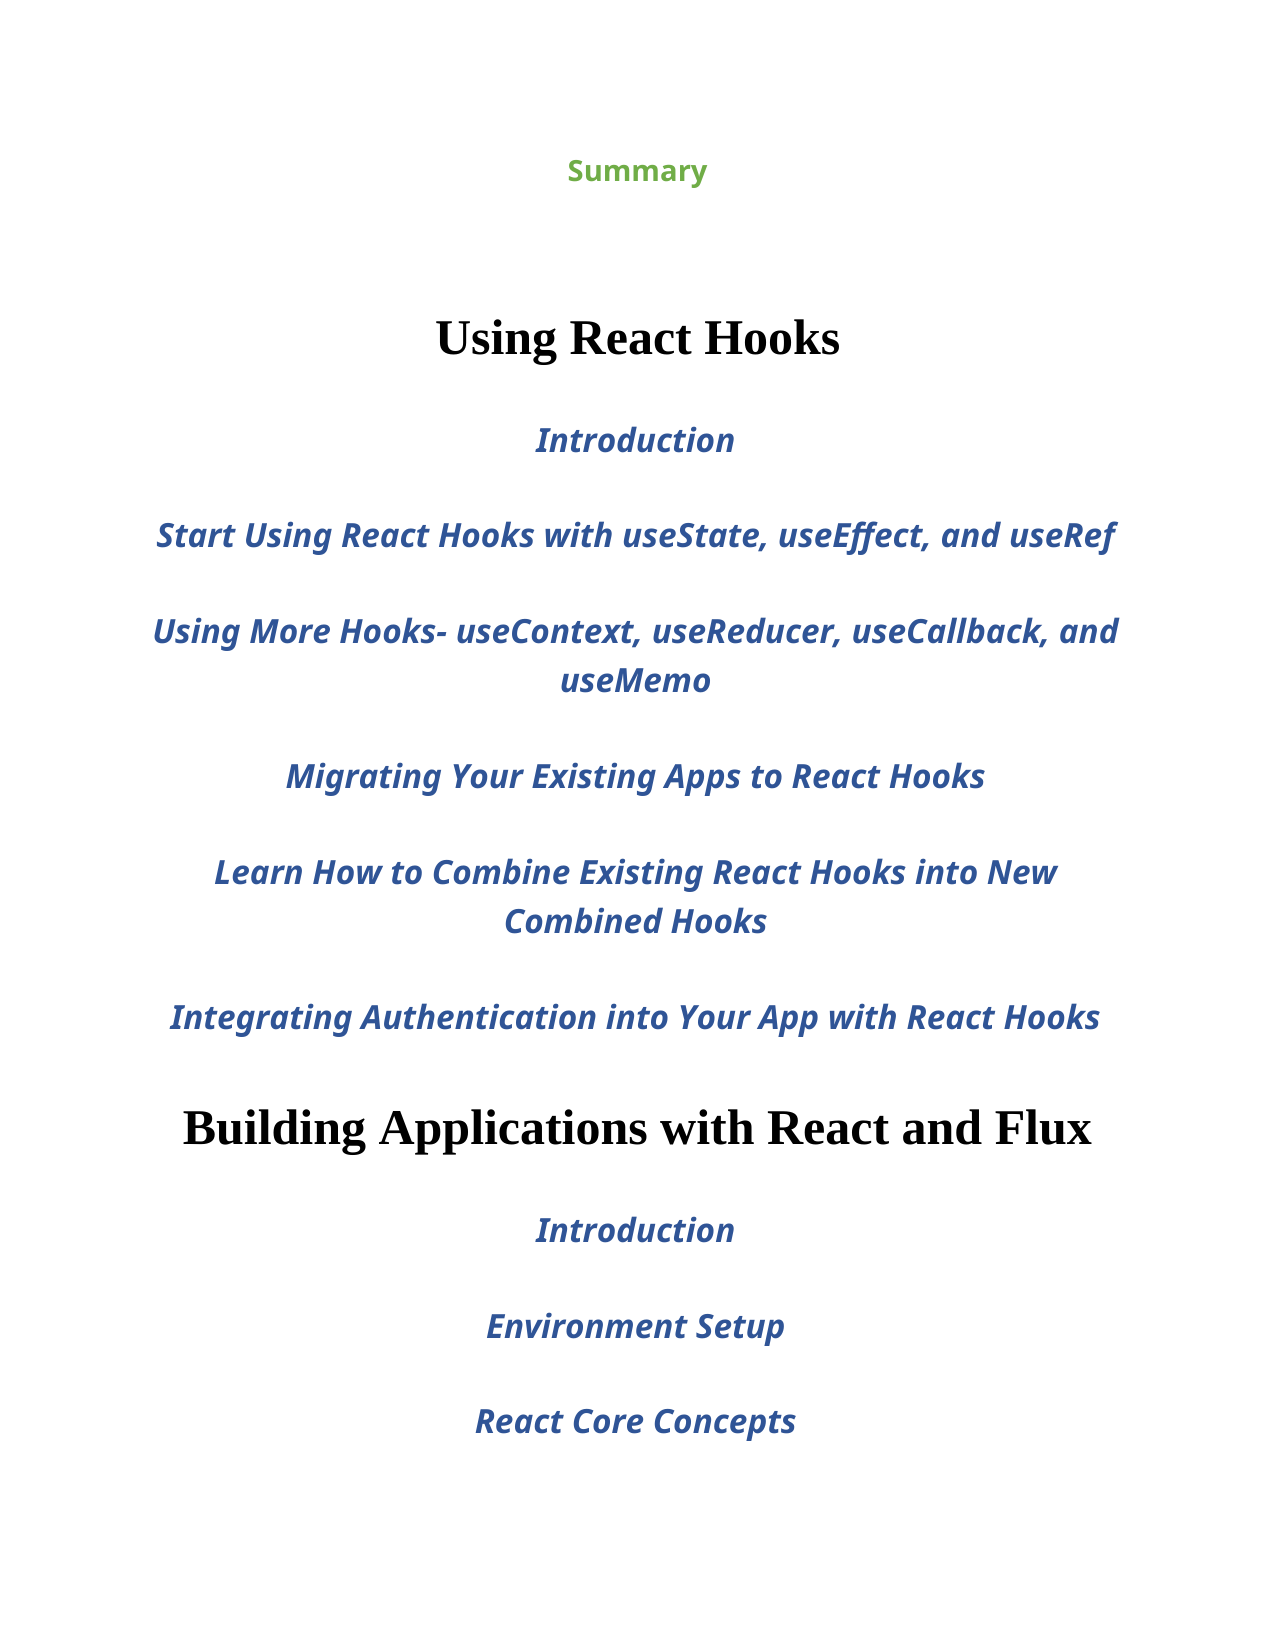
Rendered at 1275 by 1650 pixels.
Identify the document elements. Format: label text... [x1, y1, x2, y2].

subtitle Building Applications with React and Flux [150, 1098, 1125, 1155]
subtitle Start Using React Hooks with useState, useEffect, and useRef [150, 512, 1125, 558]
subtitle Migrating Your Existing Apps to React Hooks [150, 753, 1125, 798]
subtitle Learn How to Combine Existing React Hooks into New Combined Hooks [150, 849, 1125, 943]
subtitle Summary [150, 150, 1125, 190]
subtitle Using More Hooks- useContext, useReducer, useCallback, and useMemo [150, 608, 1125, 702]
subtitle Introduction [150, 1207, 1125, 1252]
subtitle React Core Concepts [150, 1398, 1125, 1444]
subtitle Environment Setup [150, 1302, 1125, 1348]
subtitle Introduction [150, 416, 1125, 462]
subtitle Integrating Authentication into Your App with React Hooks [150, 993, 1125, 1039]
subtitle Using React Hooks [150, 307, 1125, 365]
